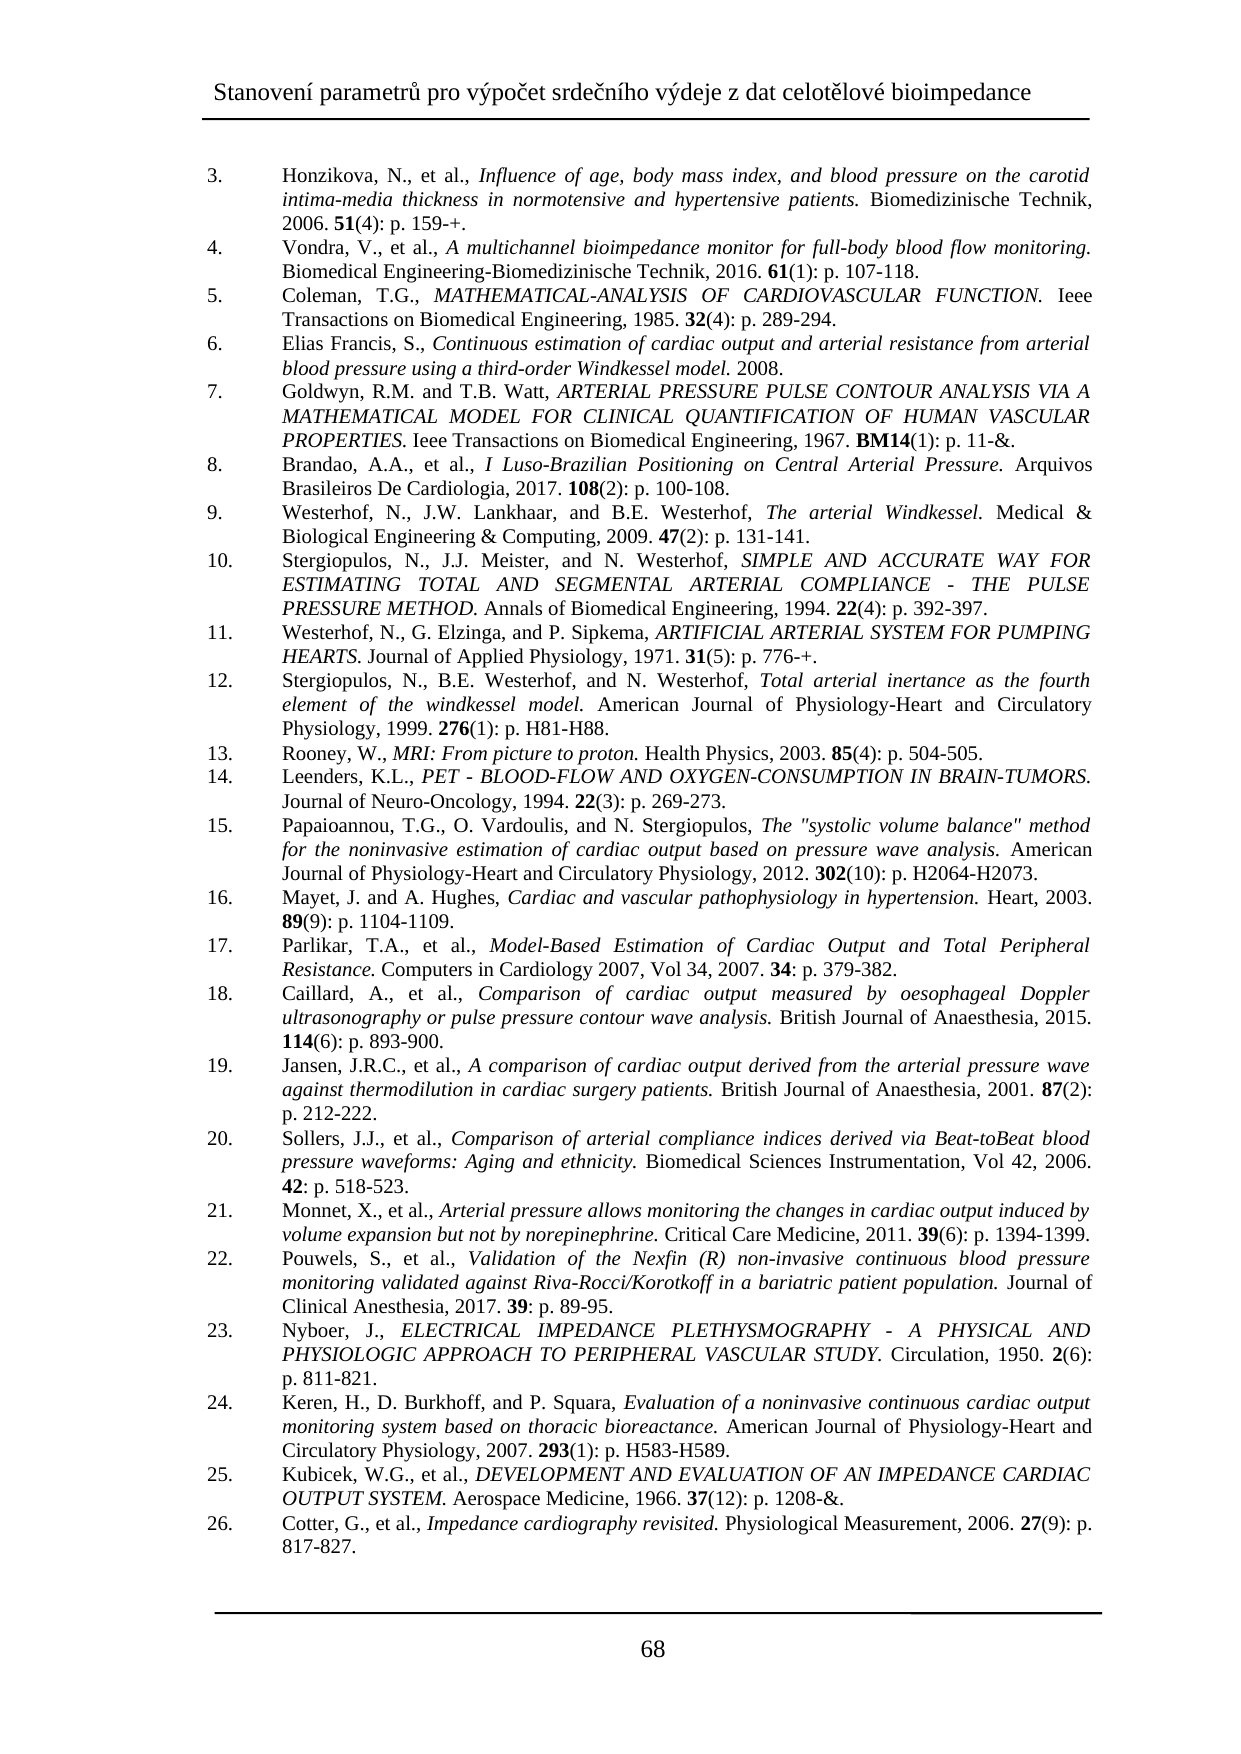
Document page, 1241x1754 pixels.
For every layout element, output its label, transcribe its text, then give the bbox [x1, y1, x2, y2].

text 4. Vondra, V., et al., A multichannel bioimpedance monitor for full-body blood flow monitoring. Biomedical Engineering-Biomedizinische Technik, 2016. 61(1): p. 107-118. [207, 235, 1092, 283]
text 24. Keren, H., D. Burkhoff, and P. Squara, Evaluation of a noninvasive continuous cardiac output monitoring system based on thoracic bioreactance. American Journal of Physiology-Heart and Circulatory Physiology, 2007. 293(1): p. H583-H589. [207, 1390, 1092, 1462]
text 6. Elias Francis, S., Continuous estimation of cardiac output and arterial resistance from arterial blood pressure using a third-order Windkessel model. 2008. [207, 331, 1092, 379]
text 10. Stergiopulos, N., J.J. Meister, and N. Westerhof, SIMPLE AND ACCURATE WAY FOR ESTIMATING TOTAL AND SEGMENTAL ARTERIAL COMPLIANCE - THE PULSE PRESSURE METHOD. Annals of Biomedical Engineering, 1994. 22(4): p. 392-397. [207, 548, 1092, 620]
text 3. Honzikova, N., et al., Influence of age, body mass index, and blood pressure on the carotid intima-media thickness in normotensive and hypertensive patients. Biomedizinische Technik, 2006. 51(4): p. 159-+. [207, 163, 1092, 235]
text 22. Pouwels, S., et al., Validation of the Nexfin (R) non-invasive continuous blood pressure monitoring validated against Riva-Rocci/Korotkoff in a bariatric patient population. Journal of Clinical Anesthesia, 2017. 39: p. 89-95. [207, 1246, 1092, 1318]
text 19. Jansen, J.R.C., et al., A comparison of cardiac output derived from the arterial pressure wave against thermodilution in cardiac surgery patients. British Journal of Anaesthesia, 2001. 87(2): p. 212-222. [207, 1053, 1092, 1125]
text 15. Papaioannou, T.G., O. Vardoulis, and N. Stergiopulos, The "systolic volume balance" method for the noninvasive estimation of cardiac output based on pressure wave analysis. American Journal of Physiology-Heart and Circulatory Physiology, 2012. 302(10): p. H2064-H2073. [207, 813, 1092, 885]
text 20. Sollers, J.J., et al., Comparison of arterial compliance indices derived via Beat-toBeat blood pressure waveforms: Aging and ethnicity. Biomedical Sciences Instrumentation, Vol 42, 2006. 42: p. 518-523. [207, 1125, 1092, 1198]
text 26. Cotter, G., et al., Impedance cardiography revisited. Physiological Measurement, 2006. 27(9): p. 817-827. [207, 1510, 1092, 1558]
text 8. Brandao, A.A., et al., I Luso-Brazilian Positioning on Central Arterial Pressure. Arquivos Brasileiros De Cardiologia, 2017. 108(2): p. 100-108. [207, 452, 1092, 500]
text 5. Coleman, T.G., MATHEMATICAL-ANALYSIS OF CARDIOVASCULAR FUNCTION. Ieee Transactions on Biomedical Engineering, 1985. 32(4): p. 289-294. [207, 283, 1092, 331]
text 14. Leenders, K.L., PET - BLOOD-FLOW AND OXYGEN-CONSUMPTION IN BRAIN-TUMORS. Journal of Neuro-Oncology, 1994. 22(3): p. 269-273. [207, 764, 1092, 813]
text 12. Stergiopulos, N., B.E. Westerhof, and N. Westerhof, Total arterial inertance as the fourth element of the windkessel model. American Journal of Physiology-Heart and Circulatory Physiology, 1999. 276(1): p. H81-H88. [207, 668, 1092, 740]
text 7. Goldwyn, R.M. and T.B. Watt, ARTERIAL PRESSURE PULSE CONTOUR ANALYSIS VIA A MATHEMATICAL MODEL FOR CLINICAL QUANTIFICATION OF HUMAN VASCULAR PROPERTIES. Ieee Transactions on Biomedical Engineering, 1967. BM14(1): p. 11-&. [207, 379, 1092, 452]
text 18. Caillard, A., et al., Comparison of cardiac output measured by oesophageal Doppler ultrasonography or pulse pressure contour wave analysis. British Journal of Anaesthesia, 2015. 114(6): p. 893-900. [207, 981, 1092, 1053]
text 11. Westerhof, N., G. Elzinga, and P. Sipkema, ARTIFICIAL ARTERIAL SYSTEM FOR PUMPING HEARTS. Journal of Applied Physiology, 1971. 31(5): p. 776-+. [207, 620, 1092, 668]
text 9. Westerhof, N., J.W. Lankhaar, and B.E. Westerhof, The arterial Windkessel. Medical & Biological Engineering & Computing, 2009. 47(2): p. 131-141. [207, 500, 1092, 548]
text 17. Parlikar, T.A., et al., Model-Based Estimation of Cardiac Output and Total Peripheral Resistance. Computers in Cardiology 2007, Vol 34, 2007. 34: p. 379-382. [207, 933, 1092, 981]
text 16. Mayet, J. and A. Hughes, Cardiac and vascular pathophysiology in hypertension. Heart, 2003. 89(9): p. 1104-1109. [207, 885, 1092, 933]
text 21. Monnet, X., et al., Arterial pressure allows monitoring the changes in cardiac output induced by volume expansion but not by norepinephrine. Critical Care Medicine, 2011. 39(6): p. 1394-1399. [207, 1198, 1092, 1246]
text 13. Rooney, W., MRI: From picture to proton. Health Physics, 2003. 85(4): p. 504-505. [207, 740, 1092, 764]
text 23. Nyboer, J., ELECTRICAL IMPEDANCE PLETHYSMOGRAPHY - A PHYSICAL AND PHYSIOLOGIC APPROACH TO PERIPHERAL VASCULAR STUDY. Circulation, 1950. 2(6): p. 811-821. [207, 1318, 1092, 1390]
text 25. Kubicek, W.G., et al., DEVELOPMENT AND EVALUATION OF AN IMPEDANCE CARDIAC OUTPUT SYSTEM. Aerospace Medicine, 1966. 37(12): p. 1208-&. [207, 1462, 1092, 1510]
